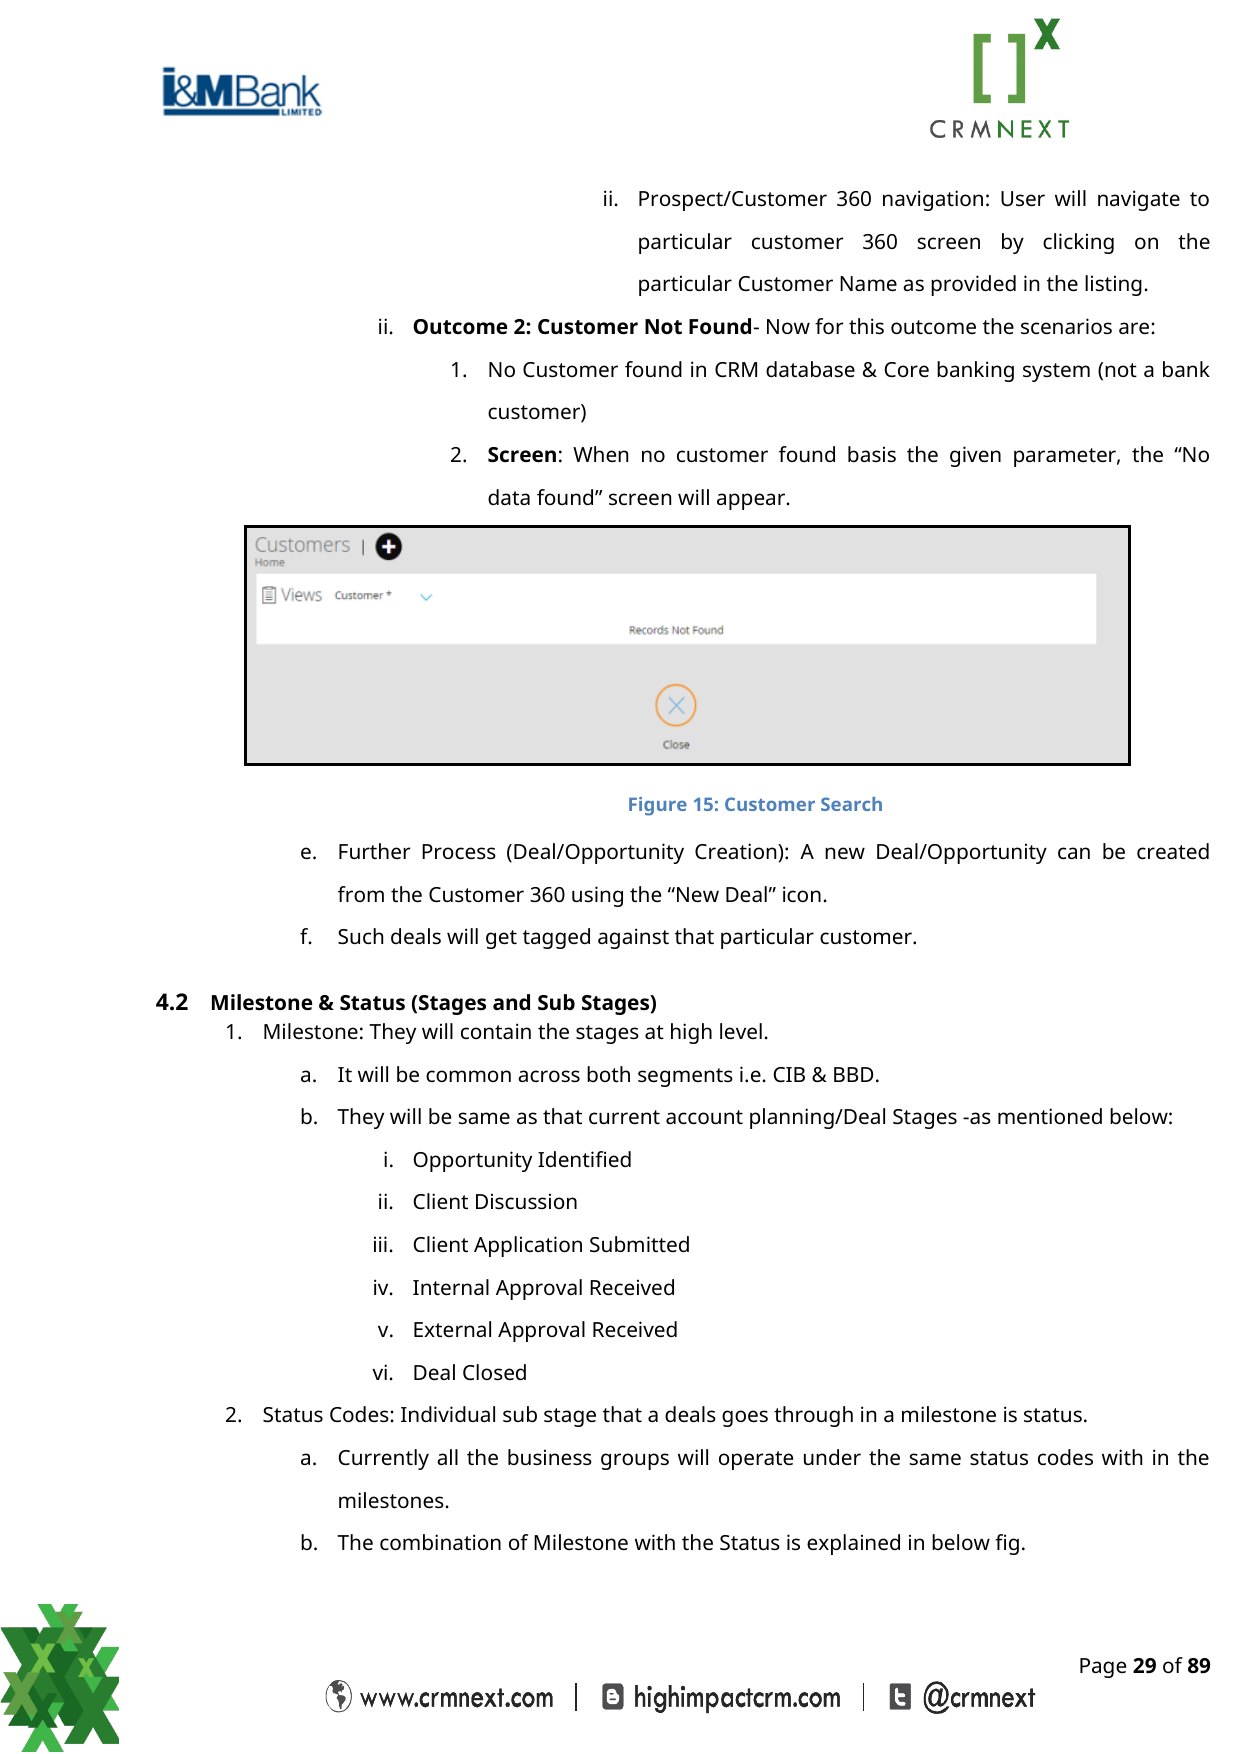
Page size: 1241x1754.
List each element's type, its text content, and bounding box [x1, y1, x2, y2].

list Currently all the business groups will operate under the same status codes with in the milestones. [300, 1443, 1211, 1514]
list It will be common across both segments i.e. CIB & BBD. [300, 1060, 1211, 1088]
list Deal Closed [394, 1358, 1211, 1386]
picture [247, 528, 1128, 763]
list Client Discussion [394, 1187, 1211, 1216]
list Prospect/Customer 360 navigation: User will navigate to particular customer 360 screen by clicking on the particular Customer Name as provided in the listing. [619, 184, 1211, 298]
list Status Codes: Individual sub stage that a deals goes through in a milestone is status. [225, 1401, 1211, 1429]
list Screen: When no customer found basis the given parameter, the “No data found” screen will appear. [450, 440, 1211, 511]
list Further Process (Deal/Opportunity Creation): A new Deal/Opportunity can be created from the Customer 360 using the “New Deal” icon. [300, 837, 1211, 908]
picture [150, 0, 335, 185]
list Such deals will get tagged against that particular customer. [300, 922, 1211, 951]
list They will be same as that current account planning/Deal Stages -as mentioned below: [300, 1102, 1211, 1131]
subtitle Milestone & Status (Stages and Sub Stages) [156, 986, 1144, 1017]
picture [920, 0, 1078, 157]
text Figure 15: Customer Search [150, 791, 1211, 816]
list Internal Approval Received [394, 1273, 1211, 1301]
list Milestone: They will contain the stages at high level. [225, 1017, 1211, 1046]
list No Customer found in CRM database & Core banking system (not a bank customer) [450, 355, 1211, 426]
list Opportunity Identified [394, 1145, 1211, 1173]
list External Approval Received [394, 1315, 1211, 1344]
list Client Application Submitted [394, 1230, 1211, 1258]
list The combination of Milestone with the Status is explained in below fig. [300, 1528, 1211, 1557]
picture [0, 1604, 119, 1751]
list Outcome 2: Customer Not Found- Now for this outcome the scenarios are: [394, 312, 1211, 341]
